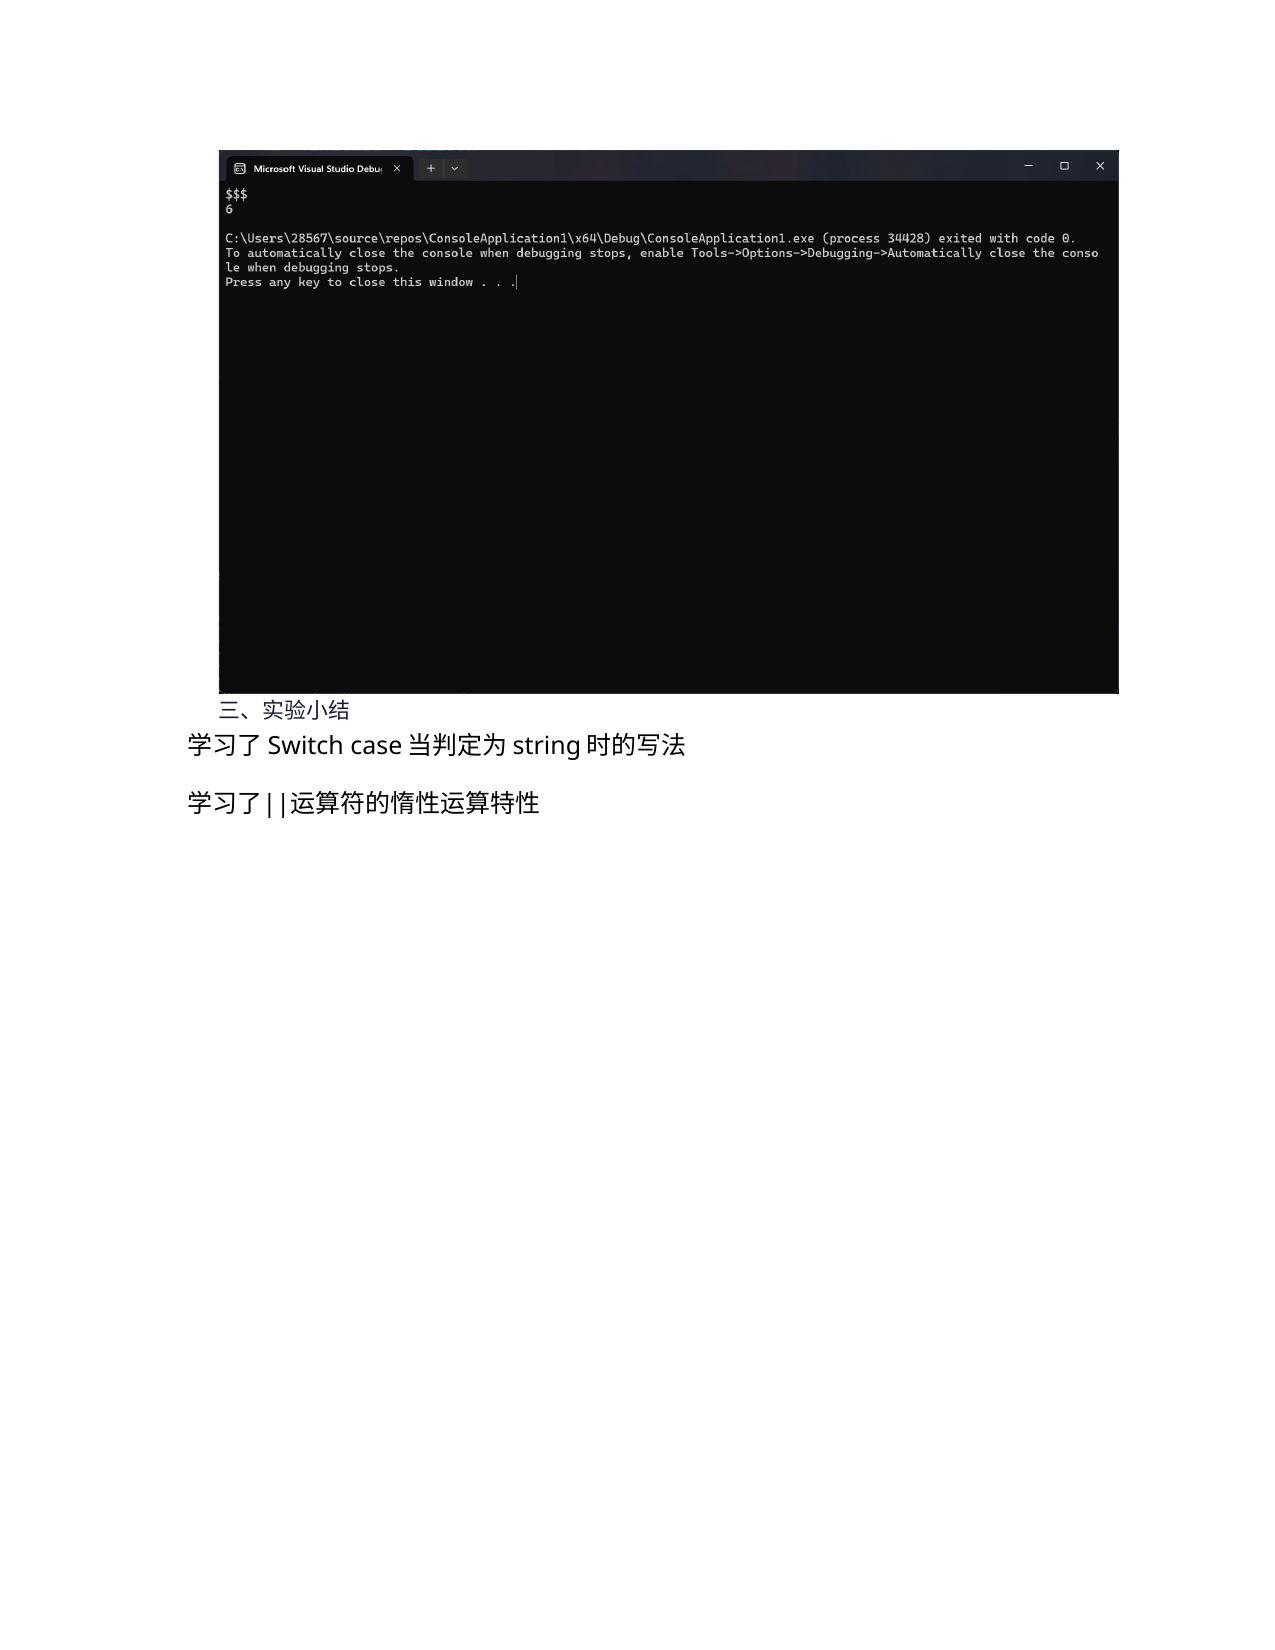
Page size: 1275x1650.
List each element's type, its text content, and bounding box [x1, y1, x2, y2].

picture [218, 150, 1119, 694]
text 学习了Switch case当判定为string时的写法 [187, 725, 1087, 761]
text 三、实验小结 [219, 694, 1056, 725]
text 学习了||运算符的惰性运算特性 [187, 783, 1087, 820]
